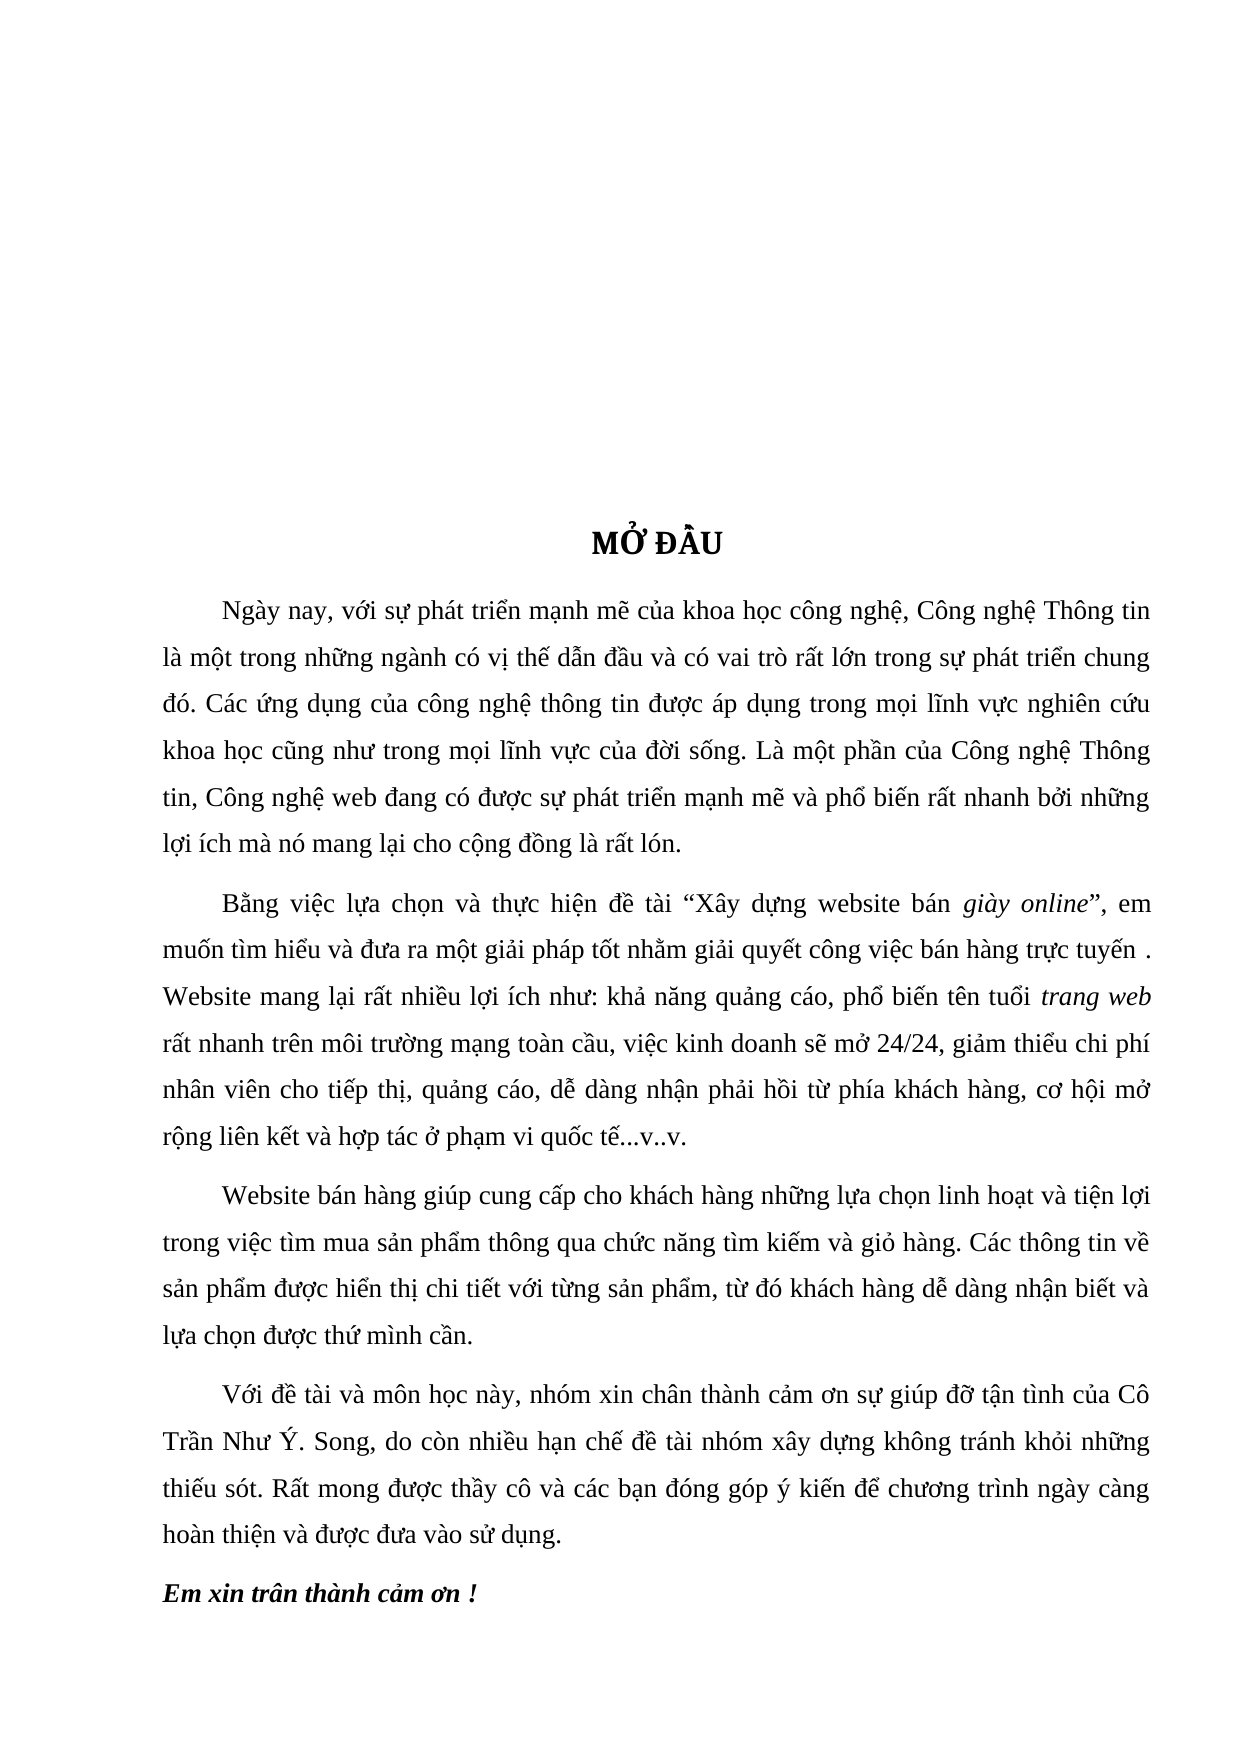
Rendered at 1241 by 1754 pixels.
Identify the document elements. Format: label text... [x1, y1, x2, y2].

text Với đề tài và môn học này, nhóm xin chân thành cảm ơn sự giúp đỡ tận tình của Cô Trần Như Ý. Song, do còn nhiều hạn chế đề tài nhóm xây dựng không tránh khỏi những thiếu sót. Rất mong được thầy cô và các bạn đóng góp ý kiến để chương trình ngày càng hoàn thiện và được đưa vào sử dụng. [162, 1378, 1152, 1549]
text Em xin trân thành cảm ơn ! [162, 1577, 1152, 1609]
text MỞ ĐẦU [162, 524, 1152, 562]
text Bằng việc lựa chọn và thực hiện đề tài “Xây dựng website bán giày online”, em muốn tìm hiểu và đưa ra một giải pháp tốt nhằm giải quyết công việc bán hàng trực tuyến . Website mang lại rất nhiều lợi ích như: khả năng quảng cáo, phổ biến tên tuổi trang web rất nhanh trên môi trường mạng toàn cầu, việc kinh doanh sẽ mở 24/24, giảm thiểu chi phí nhân viên cho tiếp thị, quảng cáo, dễ dàng nhận phải hồi từ phía khách hàng, cơ hội mở rộng liên kết và hợp tác ở phạm vi quốc tế...v..v. [162, 887, 1152, 1151]
text Website bán hàng giúp cung cấp cho khách hàng những lựa chọn linh hoạt và tiện lợi trong việc tìm mua sản phẩm thông qua chức năng tìm kiếm và giỏ hàng. Các thông tin về sản phẩm được hiển thị chi tiết với từng sản phẩm, từ đó khách hàng dễ dàng nhận biết và lựa chọn được thứ mình cần. [162, 1179, 1152, 1350]
text Ngày nay, với sự phát triển mạnh mẽ của khoa học công nghệ, Công nghệ Thông tin là một trong những ngành có vị thế dẫn đầu và có vai trò rất lớn trong sự phát triển chung đó. Các ứng dụng của công nghệ thông tin được áp dụng trong mọi lĩnh vực nghiên cứu khoa học cũng như trong mọi lĩnh vực của đời sống. Là một phần của Công nghệ Thông tin, Công nghệ web đang có được sự phát triển mạnh mẽ và phổ biến rất nhanh bởi những lợi ích mà nó mang lại cho cộng đồng là rất lón. [162, 594, 1152, 859]
